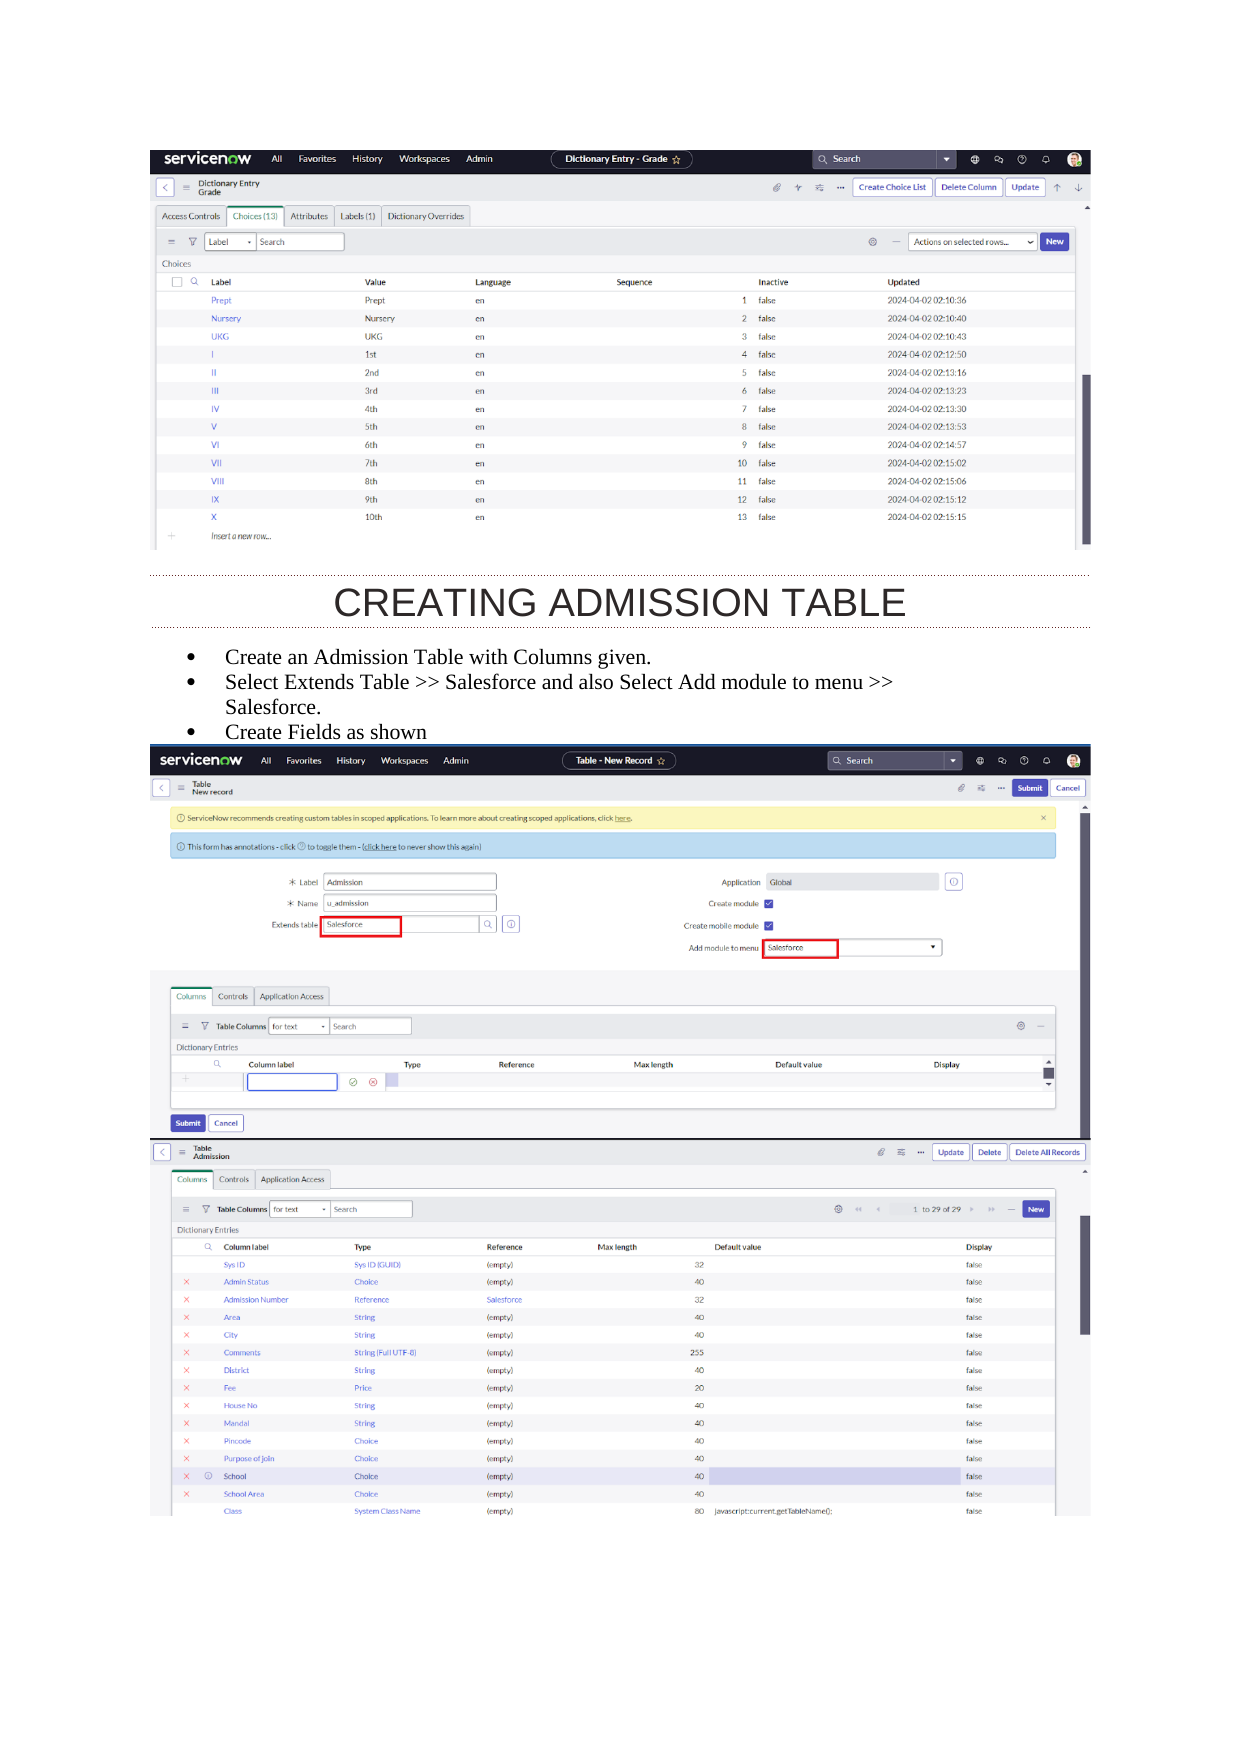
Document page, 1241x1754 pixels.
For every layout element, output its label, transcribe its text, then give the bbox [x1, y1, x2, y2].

list Create Fields as shown [187, 719, 993, 744]
subtitle Creating Admission Table [150, 575, 1090, 628]
picture [150, 150, 1091, 550]
list Create an Admission Table with Columns given. [187, 644, 993, 669]
list Select Extends Table >> Salesforce and also Select Add module to menu >> Salesforce. [187, 669, 993, 719]
picture [150, 744, 1091, 1516]
